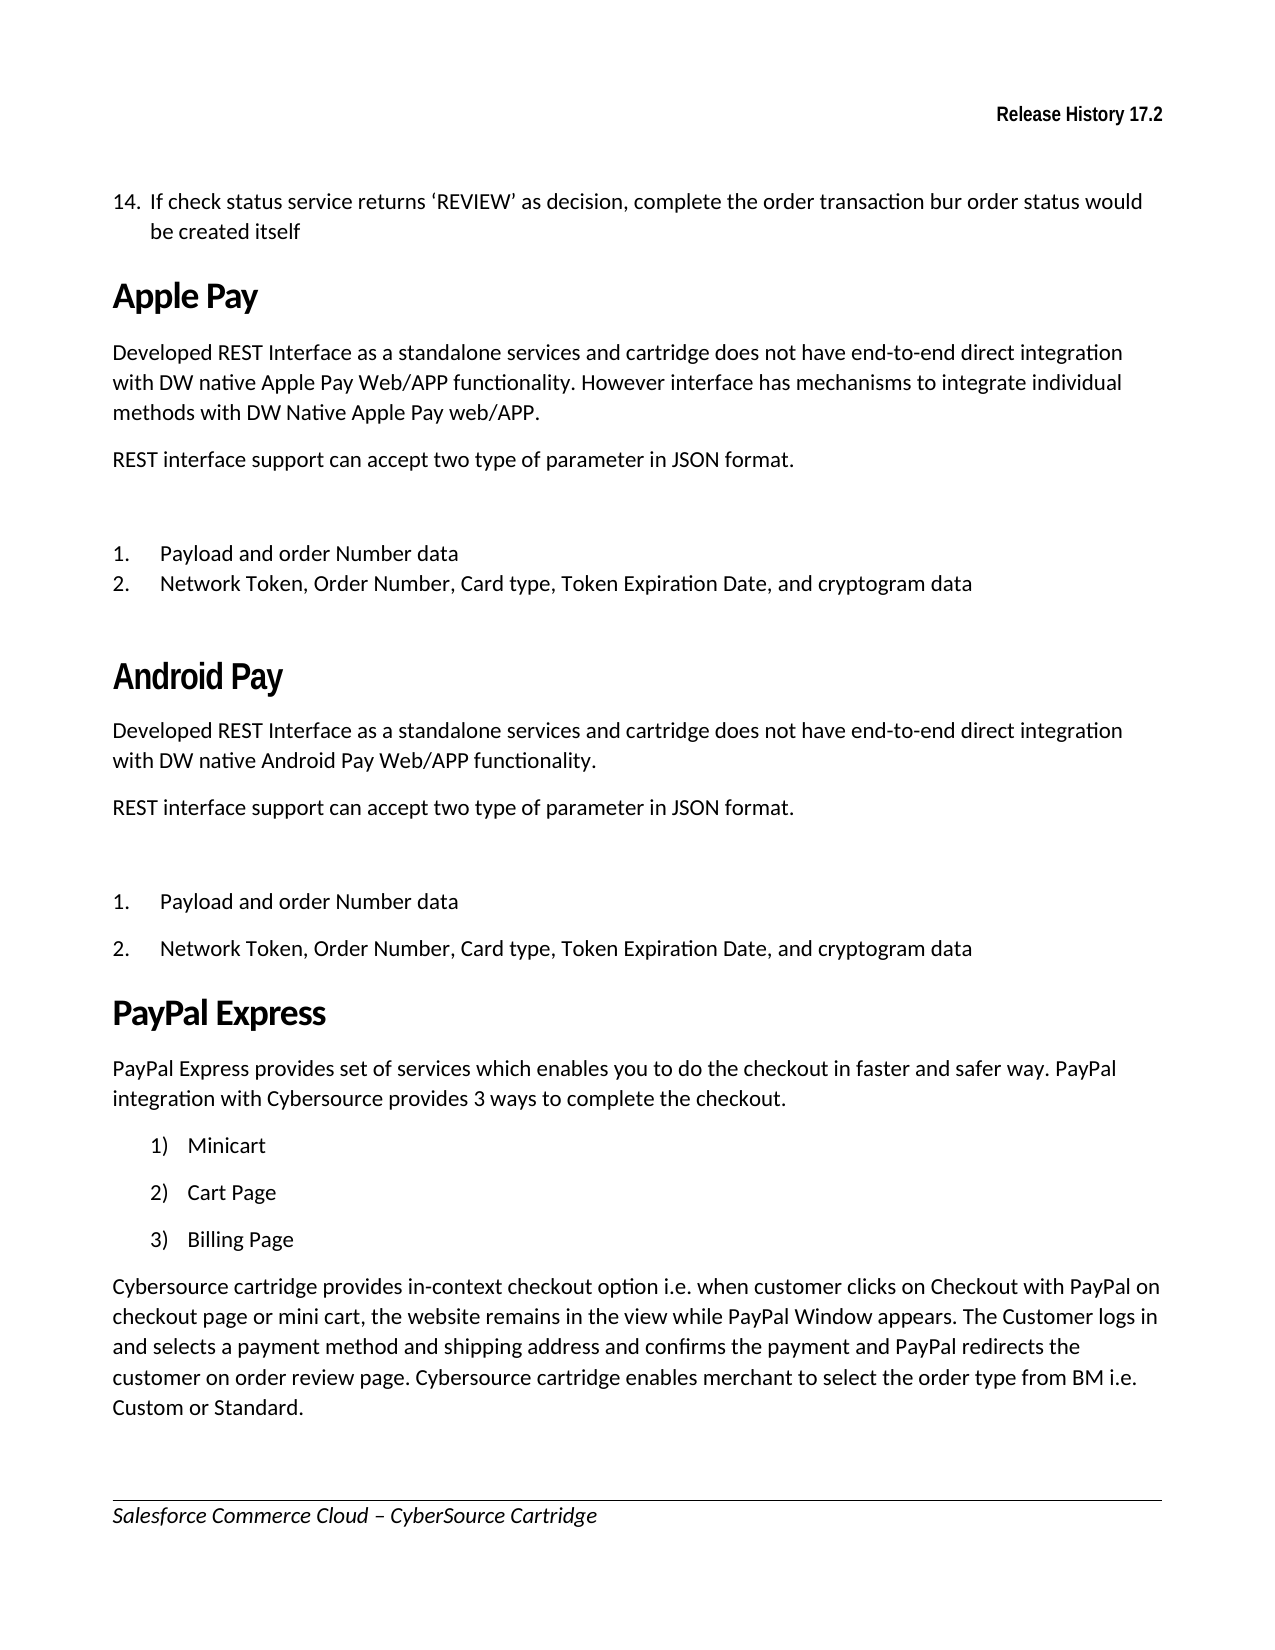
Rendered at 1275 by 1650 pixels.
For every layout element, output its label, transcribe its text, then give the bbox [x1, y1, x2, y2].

text REST interface support can accept two type of parameter in JSON format. [112, 793, 1162, 821]
list 2. Network Token, Order Number, Card type, Token Expiration Date, and cryptogram data [112, 934, 1162, 962]
list 1. Payload and order Number data [112, 887, 1162, 915]
subtitle Apple Pay [112, 272, 1162, 318]
list If check status service returns ‘REVIEW’ as decision, complete the order transaction bur order status would be created itself [112, 187, 1162, 245]
list 1. Payload and order Number data [112, 539, 1162, 567]
subtitle Android Pay [112, 654, 1162, 697]
text REST interface support can accept two type of parameter in JSON format. [112, 445, 1162, 473]
list Minicart [150, 1131, 1162, 1159]
list Billing Page [150, 1225, 1162, 1253]
text Developed REST Interface as a standalone services and cartridge does not have end-to-end direct integration with DW native Apple Pay Web/APP functionality. However interface has mechanisms to integrate individual methods with DW Native Apple Pay web/APP. [112, 338, 1162, 426]
text Developed REST Interface as a standalone services and cartridge does not have end-to-end direct integration with DW native Android Pay Web/APP functionality. [112, 716, 1162, 774]
text Cybersource cartridge provides in-context checkout option i.e. when customer clicks on Checkout with PayPal on checkout page or mini cart, the website remains in the view while PayPal Window appears. The Customer logs in and selects a payment method and shipping address and confirms the payment and PayPal redirects the customer on order review page. Cybersource cartridge enables merchant to select the order type from BM i.e. Custom or Standard. [112, 1272, 1162, 1421]
text PayPal Express provides set of services which enables you to do the checkout in faster and safer way. PayPal integration with Cybersource provides 3 ways to complete the checkout. [112, 1054, 1162, 1113]
list Cart Page [150, 1178, 1162, 1206]
list 2. Network Token, Order Number, Card type, Token Expiration Date, and cryptogram data [112, 569, 1162, 597]
subtitle PayPal Express [112, 989, 1162, 1035]
